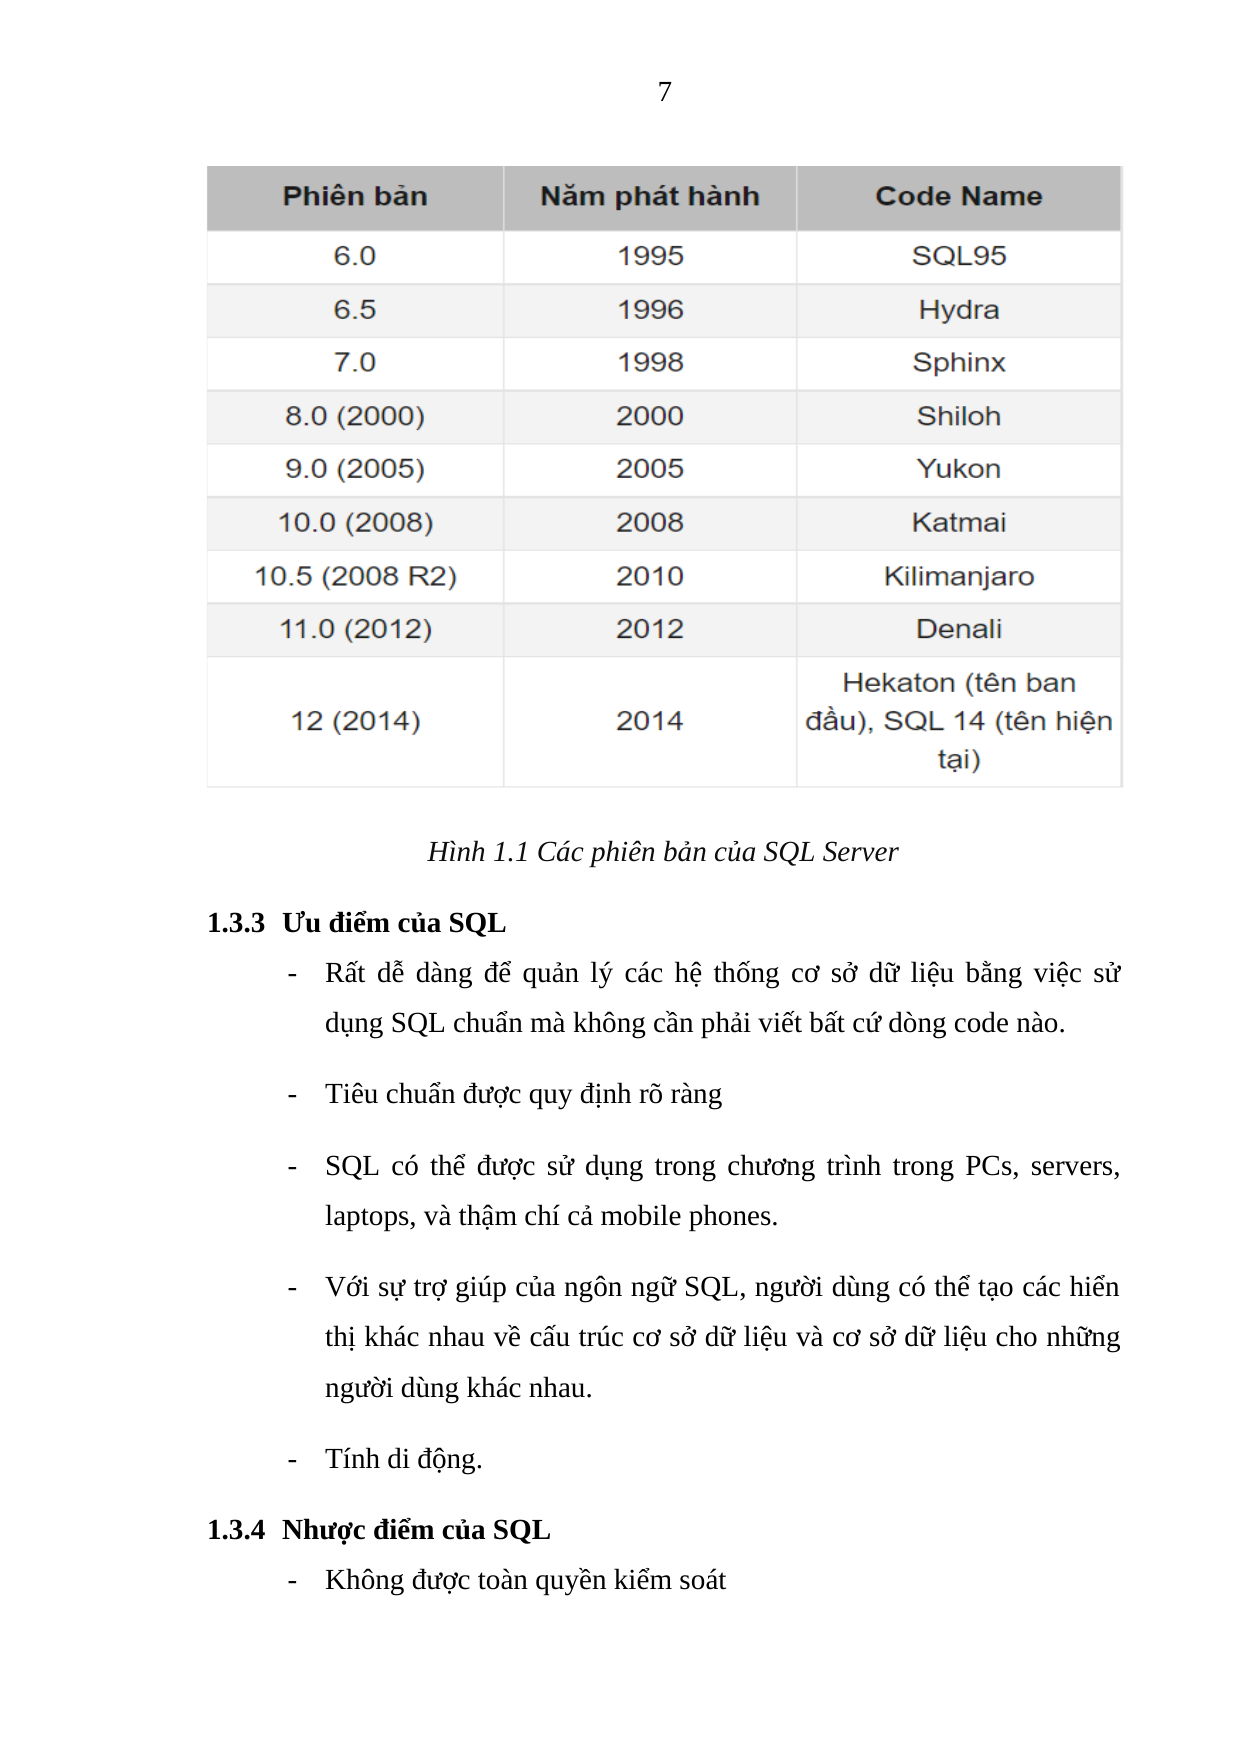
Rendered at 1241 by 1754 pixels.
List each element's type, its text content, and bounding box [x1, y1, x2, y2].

text Hình 1.1 Các phiên bản của SQL Server [207, 834, 1122, 867]
list Không được toàn quyền kiểm soát [287, 1562, 1122, 1596]
list Tính di động. [287, 1441, 1122, 1474]
list Tiêu chuẩn được quy định rõ ràng [287, 1077, 1122, 1110]
list Rất dễ dàng để quản lý các hệ thống cơ sở dữ liệu bằng việc sử dụng SQL chuẩn mà không cần phải viết bất cứ dòng code nào. [287, 955, 1122, 1039]
subtitle Nhược điểm của SQL [207, 1512, 1122, 1546]
picture [206, 166, 1129, 796]
list SQL có thể được sử dụng trong chương trình trong PCs, servers, laptops, và thậm chí cả mobile phones. [287, 1148, 1122, 1232]
list Với sự trợ giúp của ngôn ngữ SQL, người dùng có thể tạo các hiển thị khác nhau về cấu trúc cơ sở dữ liệu và cơ sở dữ liệu cho những người dùng khác nhau. [287, 1269, 1122, 1403]
subtitle Ưu điểm của SQL [207, 905, 1122, 938]
